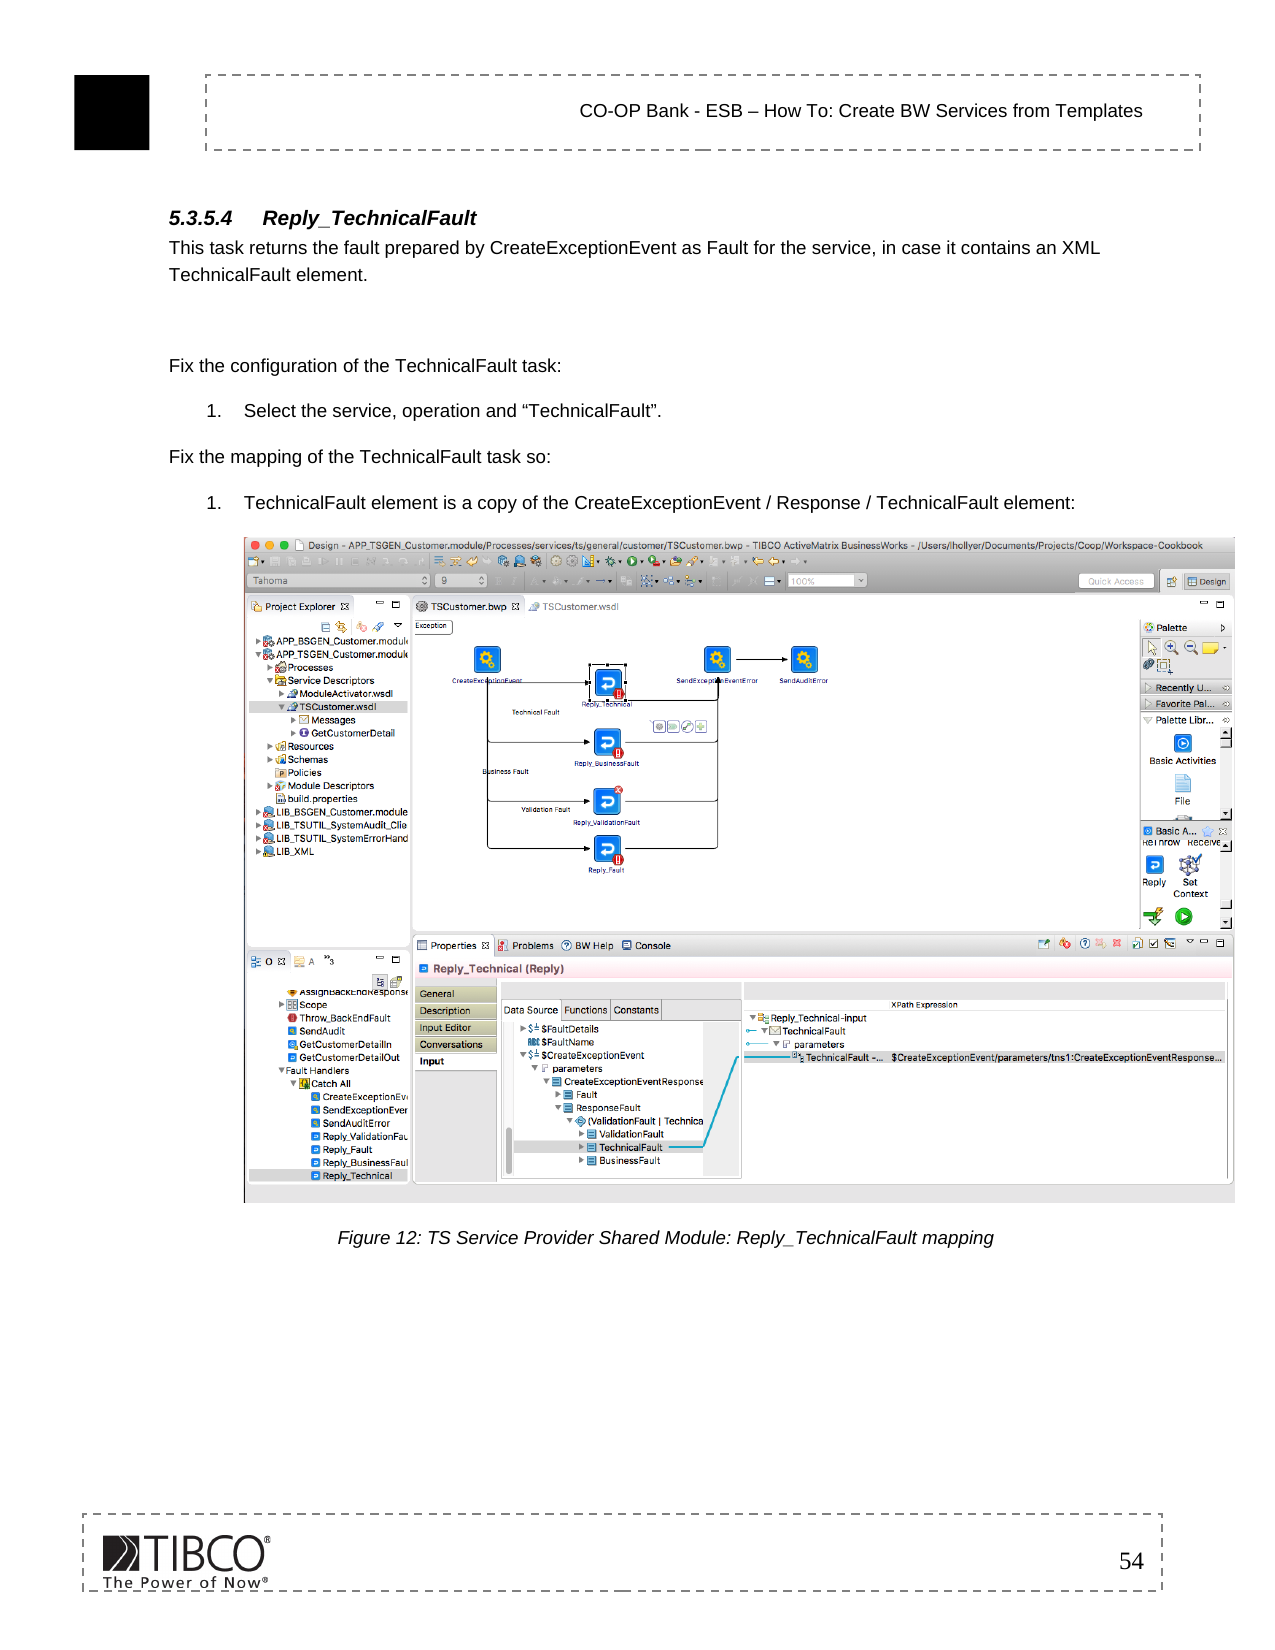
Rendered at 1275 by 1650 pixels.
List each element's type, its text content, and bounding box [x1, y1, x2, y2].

text This task returns the fault prepared by CreateExceptionEvent as Fault for the service, in case it contains an XML TechnicalFault element. [169, 236, 1162, 285]
picture [103, 1535, 271, 1588]
list Select the service, operation and “TechnicalFault”. [206, 400, 1162, 422]
list TechnicalFault element is a copy of the CreateExceptionEvent / Response / TechnicalFault element: [206, 491, 1162, 513]
picture [243, 537, 1235, 1203]
subtitle Reply_TechnicalFault [169, 206, 1162, 230]
text Figure 12: TS Service Provider Shared Module: Reply_TechnicalFault mapping [169, 1227, 1162, 1249]
text Fix the mapping of the TechnicalFault task so: [169, 446, 1162, 467]
text Fix the configuration of the TechnicalFault task: [169, 354, 1162, 376]
